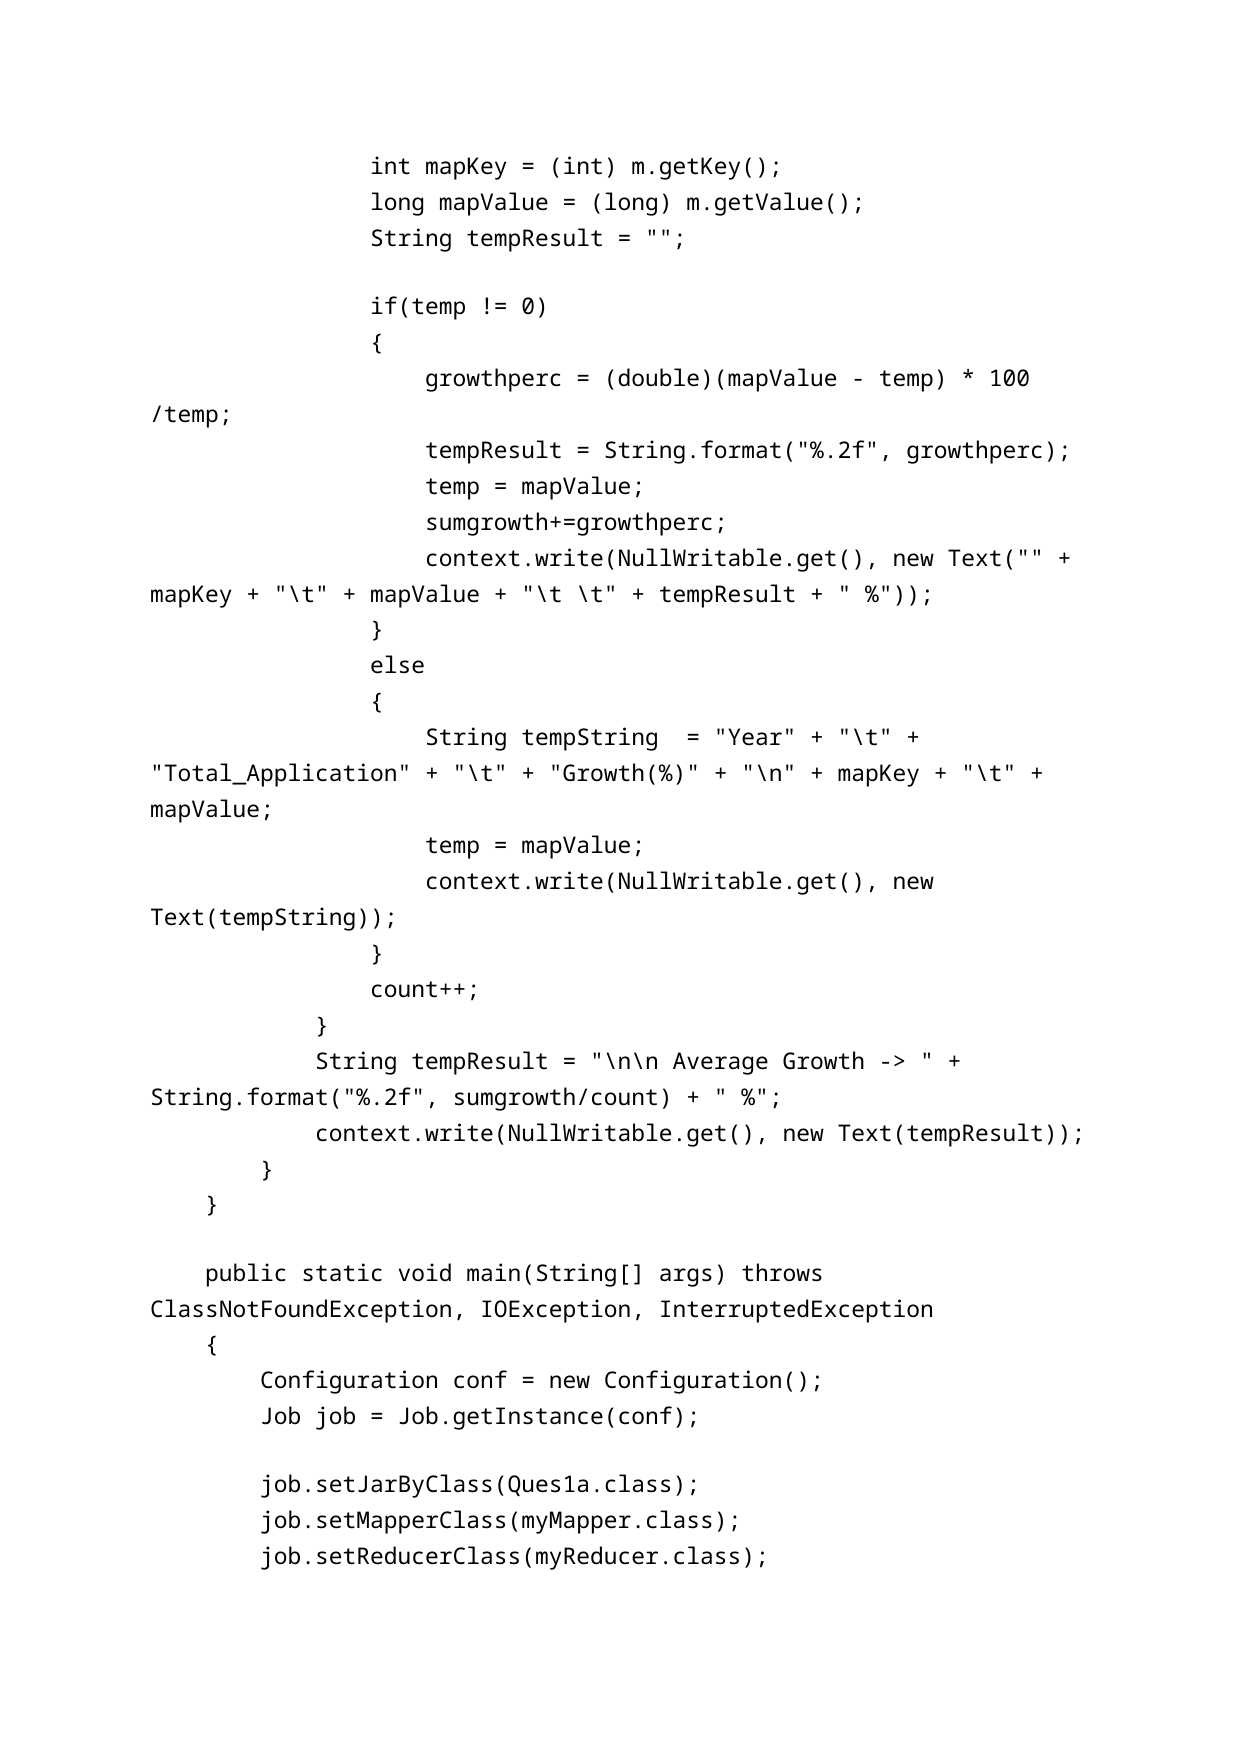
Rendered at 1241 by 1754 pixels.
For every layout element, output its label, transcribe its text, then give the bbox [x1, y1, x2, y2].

text public static void main(String[] args) throws ClassNotFoundException, IOException, InterruptedException [150, 1257, 1090, 1324]
text context.write(NullWritable.get(), new Text(tempResult)); [150, 1117, 1090, 1148]
text } [150, 613, 1090, 645]
text context.write(NullWritable.get(), new Text("" + mapKey + "\t" + mapValue + "\t \t" + tempResult + " %")); [150, 542, 1090, 609]
text if(temp != 0) [150, 290, 1090, 321]
text job.setMapperClass(myMapper.class); [150, 1504, 1090, 1536]
text job.setJarByClass(Ques1a.class); [150, 1468, 1090, 1500]
text tempResult = String.format("%.2f", growthperc); [150, 434, 1090, 465]
text { [150, 326, 1090, 357]
text growthperc = (double)(mapValue - temp) * 100 /temp; [150, 362, 1090, 429]
text } [150, 1009, 1090, 1040]
text Job job = Job.getInstance(conf); [150, 1400, 1090, 1432]
text job.setReducerClass(myReducer.class); [150, 1540, 1090, 1572]
text } [150, 1188, 1090, 1220]
text Configuration conf = new Configuration(); [150, 1364, 1090, 1396]
text } [150, 1152, 1090, 1184]
text } [150, 937, 1090, 968]
text count++; [150, 973, 1090, 1004]
text int mapKey = (int) m.getKey(); [150, 150, 1090, 181]
text else [150, 649, 1090, 681]
text { [150, 685, 1090, 717]
text String tempResult = "\n\n Average Growth -> " + String.format("%.2f", sumgrowth/count) + " %"; [150, 1045, 1090, 1112]
text temp = mapValue; [150, 829, 1090, 860]
text String tempResult = ""; [150, 222, 1090, 253]
text sumgrowth+=growthperc; [150, 506, 1090, 537]
text long mapValue = (long) m.getValue(); [150, 186, 1090, 217]
text temp = mapValue; [150, 470, 1090, 501]
text String tempString = "Year" + "\t" + "Total_Application" + "\t" + "Growth(%)" + "\n" + mapKey + "\t" + mapValue; [150, 721, 1090, 824]
text { [150, 1328, 1090, 1360]
text context.write(NullWritable.get(), new Text(tempString)); [150, 865, 1090, 932]
